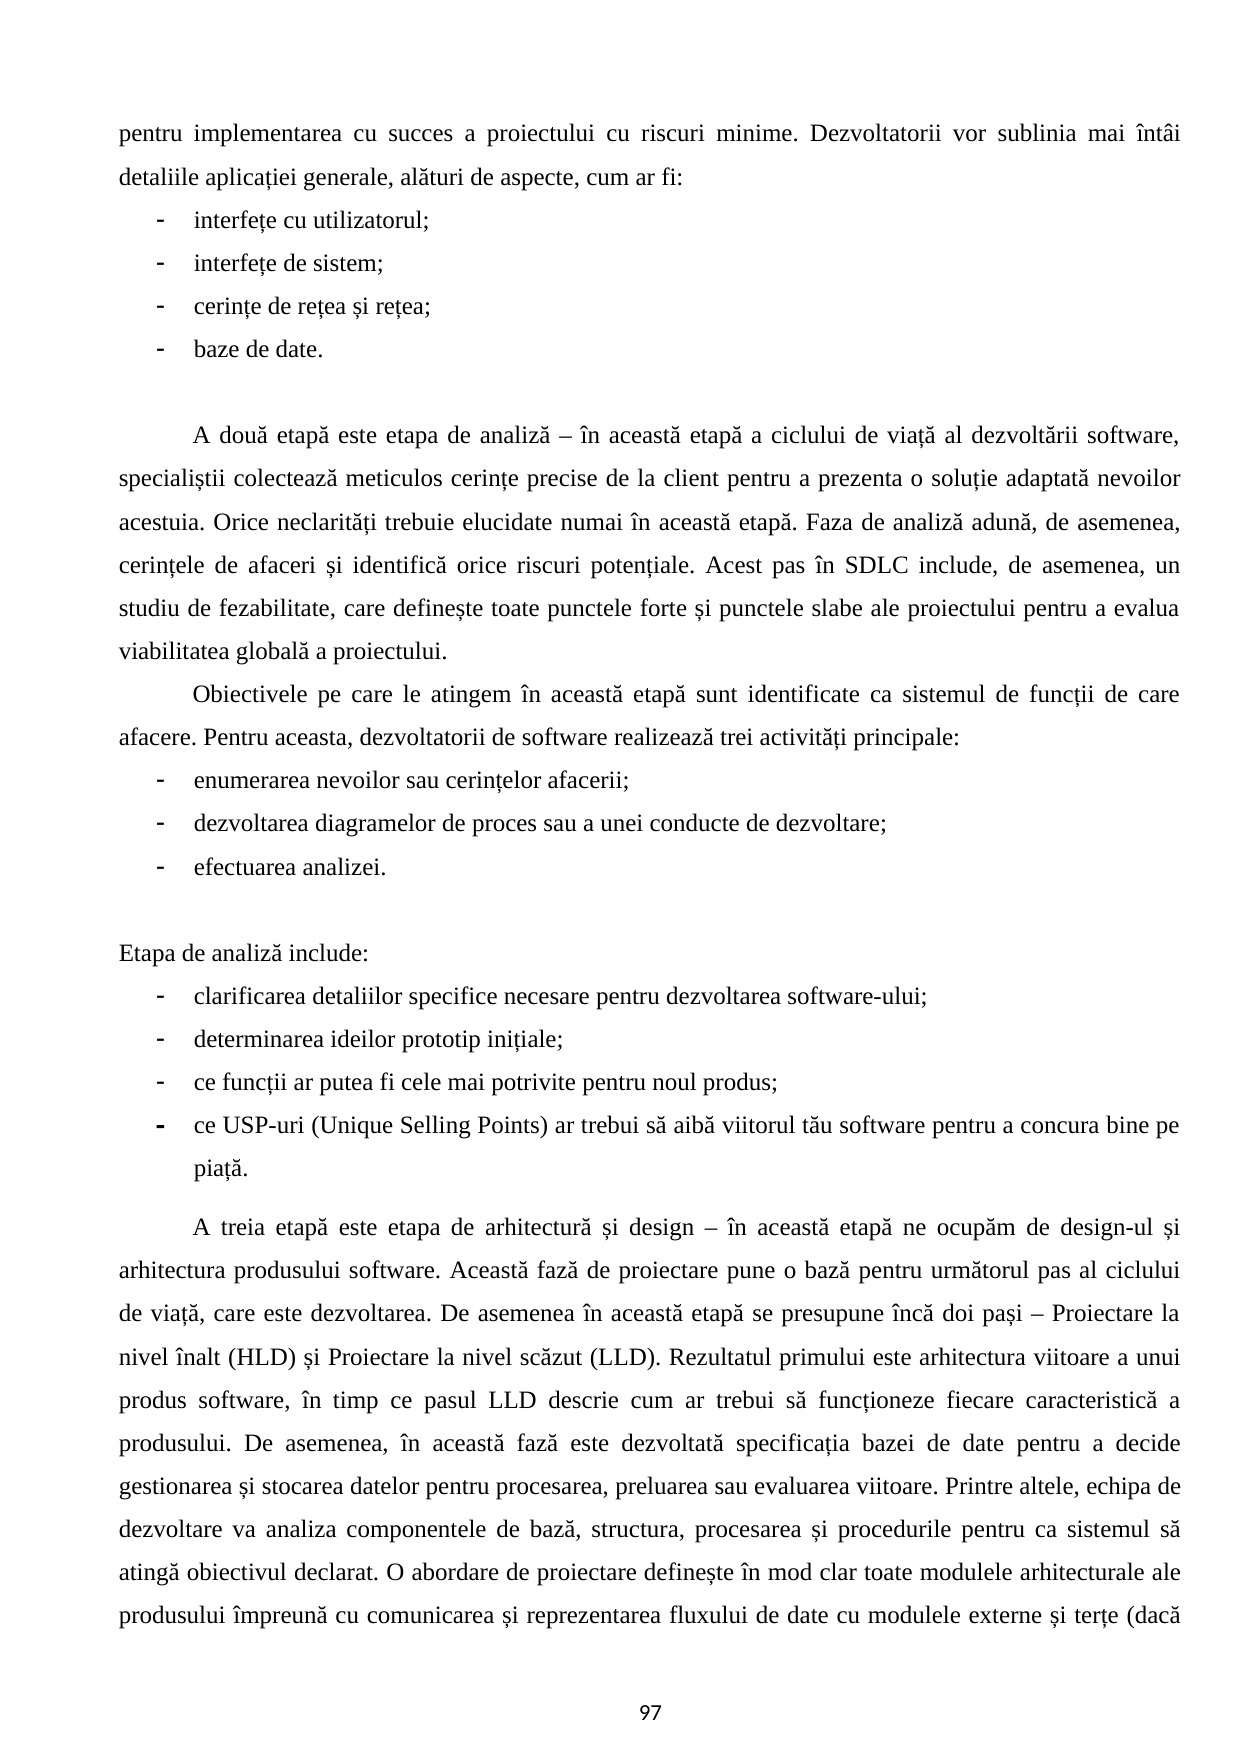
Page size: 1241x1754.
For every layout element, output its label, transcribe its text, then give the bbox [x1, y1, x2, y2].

list interfețe cu utilizatorul; [156, 205, 1182, 233]
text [118, 118, 1182, 190]
text Obiectivele pe care le atingem în această etapă sunt identificate ca sistemul de funcții de care afacere. Pentru aceasta, dezvoltatorii de software realizează trei activități principale: [118, 679, 1182, 751]
list clarificarea detaliilor specifice necesare pentru dezvoltarea software-ului; [156, 981, 1182, 1010]
list ce USP-uri (Unique Selling Points) ar trebui să aibă viitorul tău software pentru a concura bine pe piață. [156, 1110, 1182, 1182]
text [118, 1212, 1182, 1629]
text Etapa de analiză include: [118, 938, 1182, 967]
list ce funcții ar putea fi cele mai potrivite pentru noul produs; [156, 1067, 1182, 1096]
text A două etapă este etapa de analiză – în această etapă a ciclului de viață al dezvoltării software, specialiștii colectează meticulos cerințe precise de la client pentru a prezenta o soluție adaptată nevoilor acestuia. Orice neclarități trebuie elucidate numai în această etapă. Faza de analiză adună, de asemenea, cerințele de afaceri și identifică orice riscuri potențiale. Acest pas în SDLC include, de asemenea, un studiu de fezabilitate, care definește toate punctele forte și punctele slabe ale proiectului pentru a evalua viabilitatea globală a proiectului.‍ [118, 420, 1182, 665]
list efectuarea analizei. [156, 852, 1182, 880]
list dezvoltarea diagramelor de proces sau a unei conducte de dezvoltare; [156, 808, 1182, 837]
list determinarea ideilor prototip inițiale; [156, 1024, 1182, 1053]
list cerințe de rețea și rețea; [156, 291, 1182, 320]
list interfețe de sistem; [156, 248, 1182, 277]
list enumerarea nevoilor sau cerințelor afacerii; [156, 765, 1182, 794]
list baze de date. [156, 334, 1182, 363]
